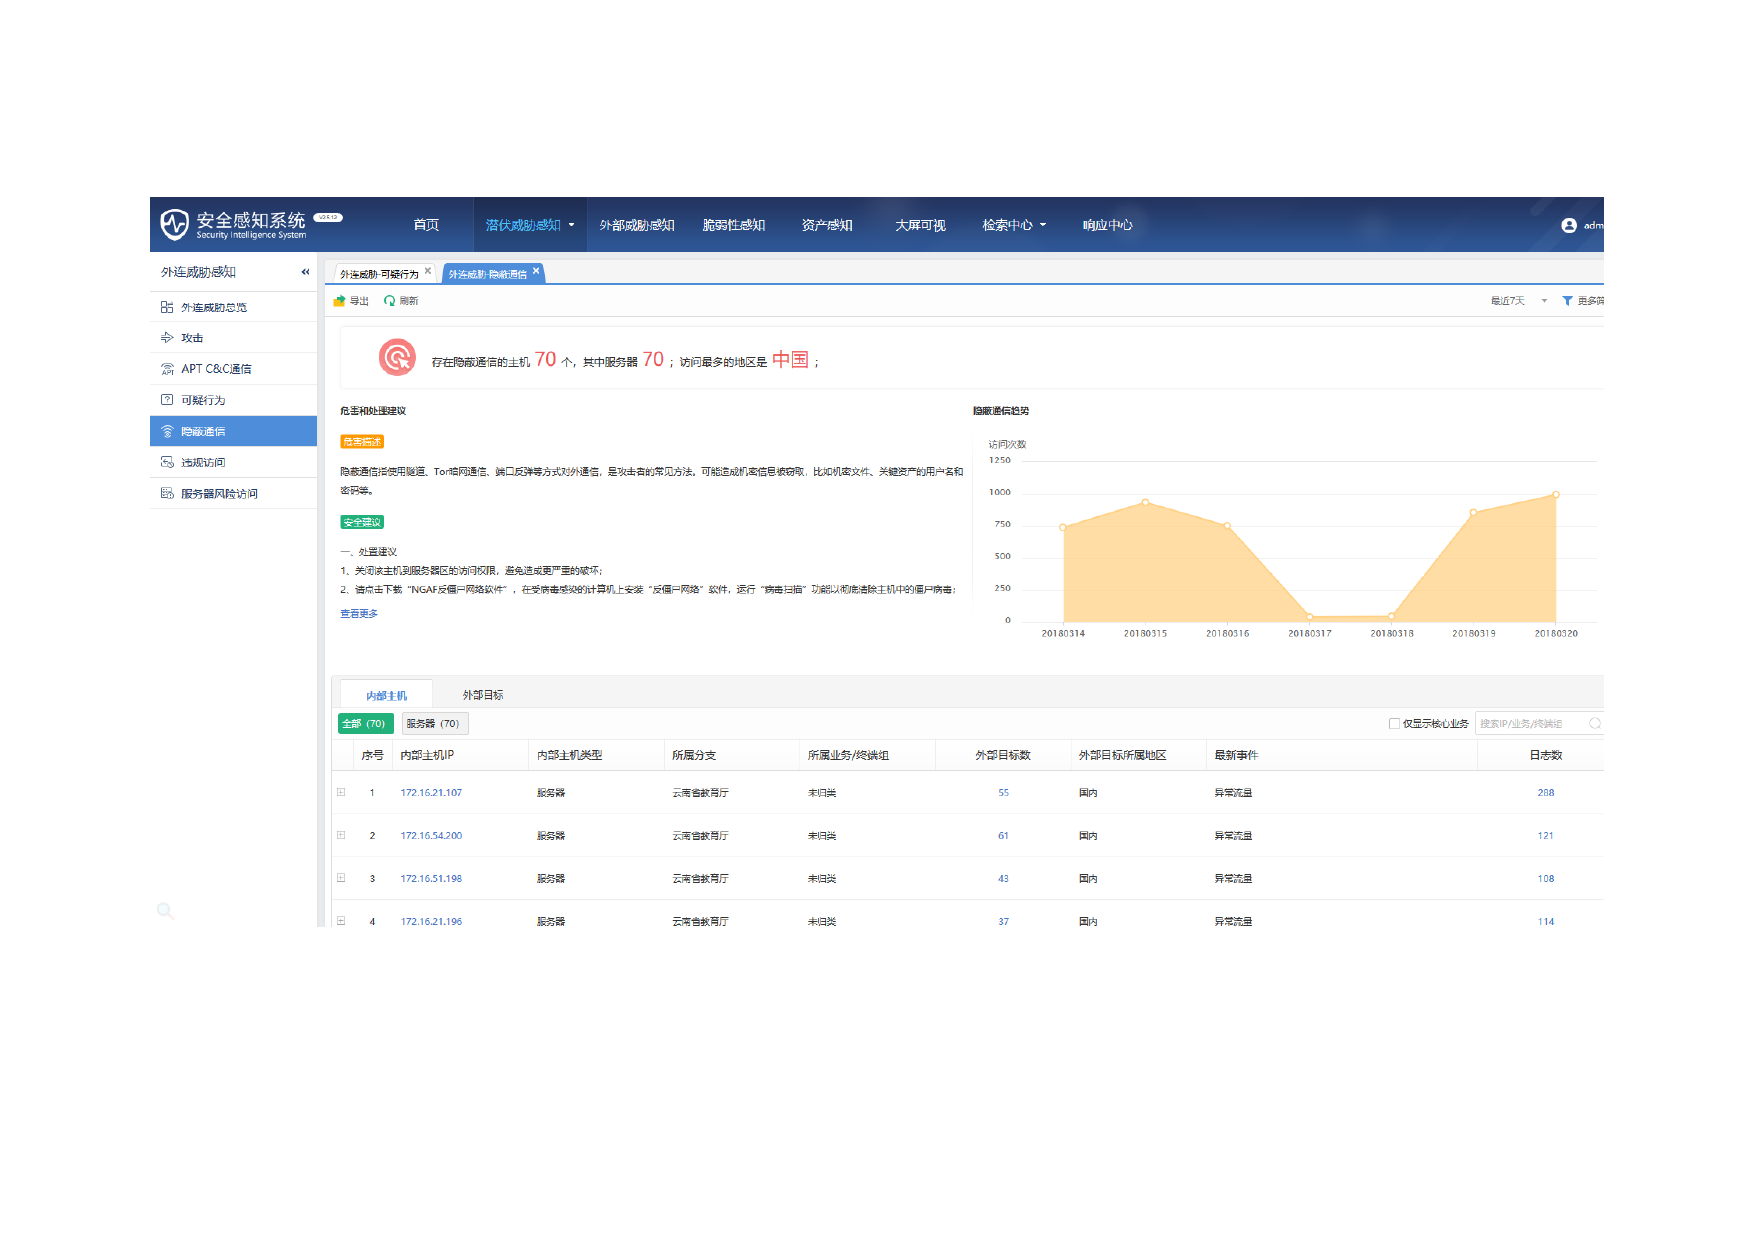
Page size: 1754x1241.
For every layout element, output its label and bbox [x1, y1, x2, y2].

picture [150, 197, 1604, 927]
